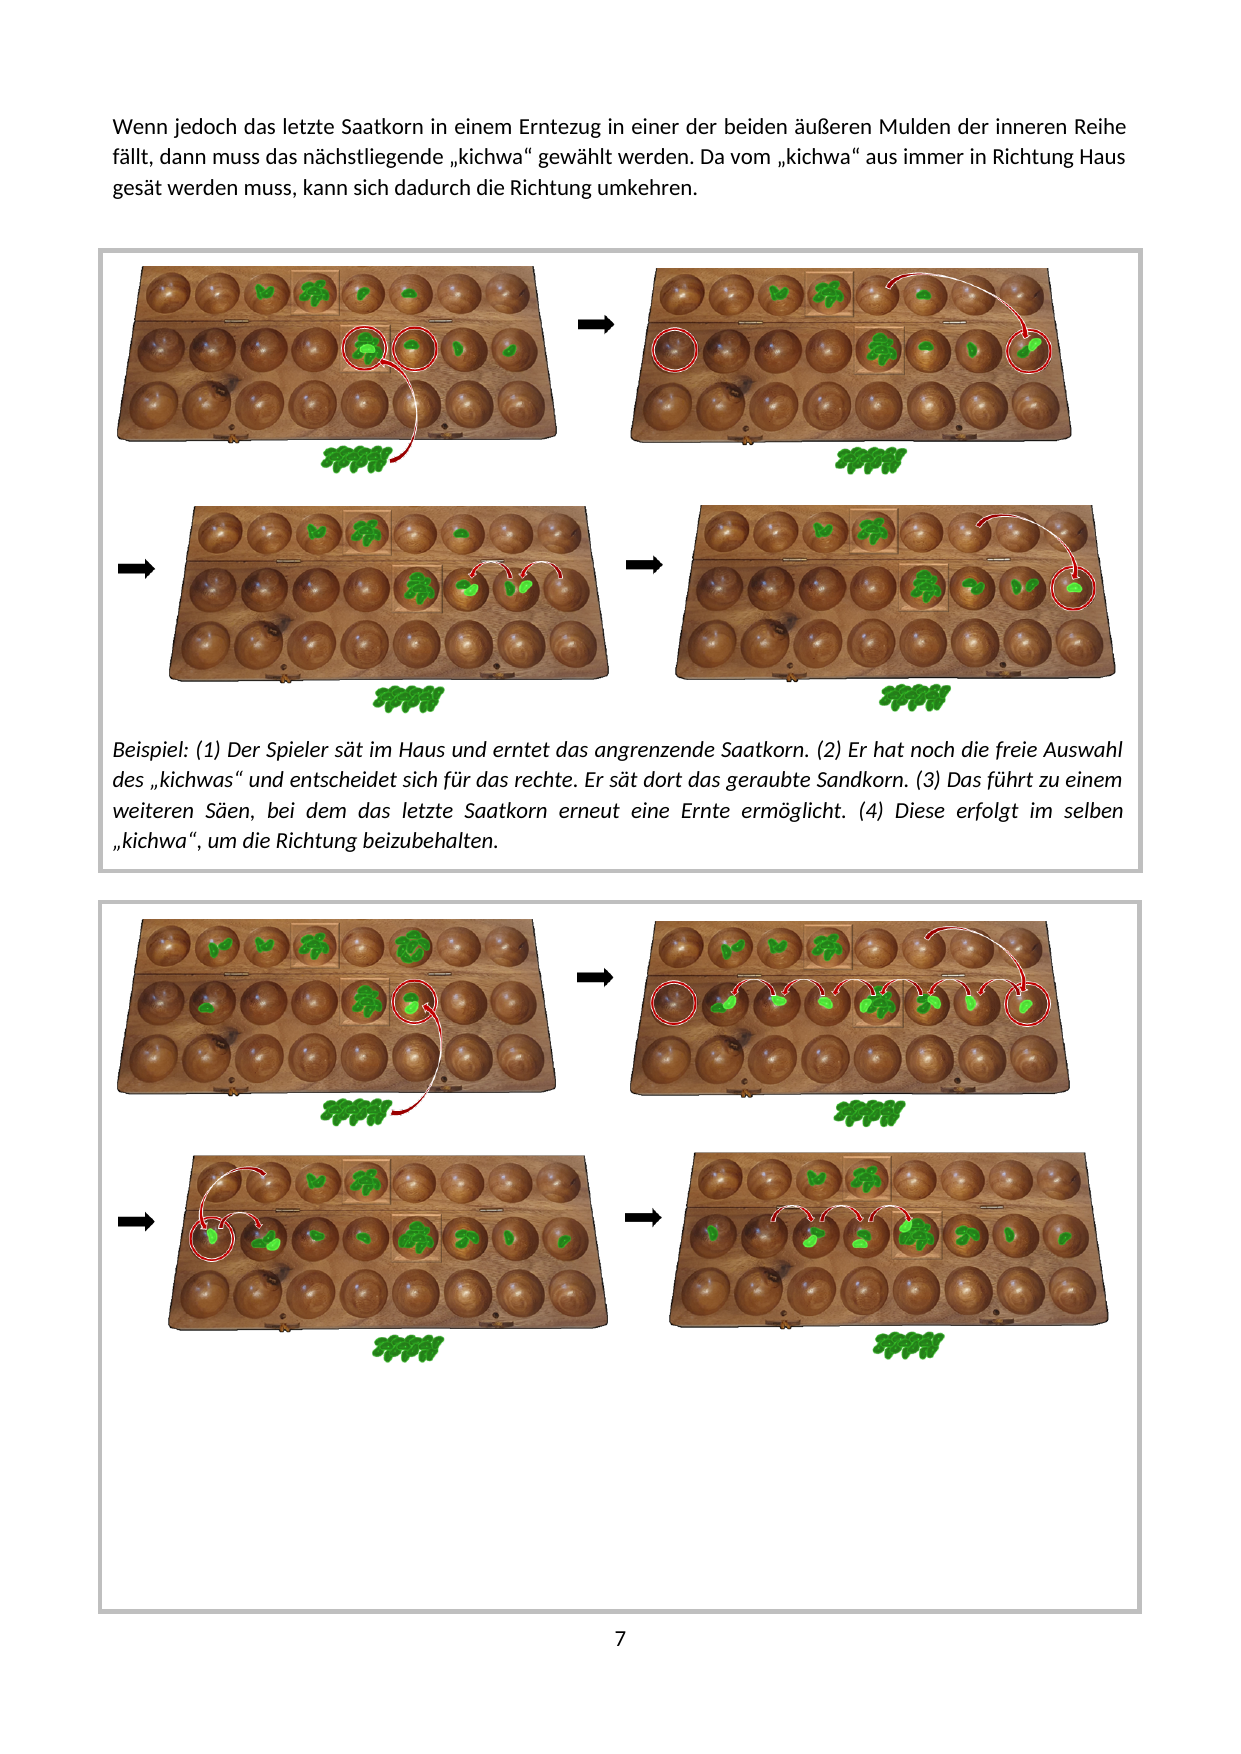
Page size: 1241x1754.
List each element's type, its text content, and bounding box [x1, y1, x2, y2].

picture [112, 266, 1121, 717]
text Wenn jedoch das letzte Saatkorn in einem Erntezug in einer der beiden äußeren Mulden der inneren Reihe fällt, dann muss das nächstliegende „kichwa“ gewählt werden. Da vom „kichwa“ aus immer in Richtung Haus gesät werden muss, kann sich dadurch die Richtung umkehren. [112, 112, 1128, 201]
picture [112, 919, 1114, 1366]
text Beispiel: (1) Der Spieler sät im Haus und erntet das angrenzende Saatkorn. (2) Er hat noch die freie Auswahl des „kichwas“ und entscheidet sich für das rechte. Er sät dort das geraubte Sandkorn. (3) Das führt zu einem weiteren Säen, bei dem das letzte Saatkorn erneut eine Ernte ermöglicht. (4) Diese erfolgt im selben „kichwa“, um die Richtung beizubehalten. [112, 735, 1128, 854]
